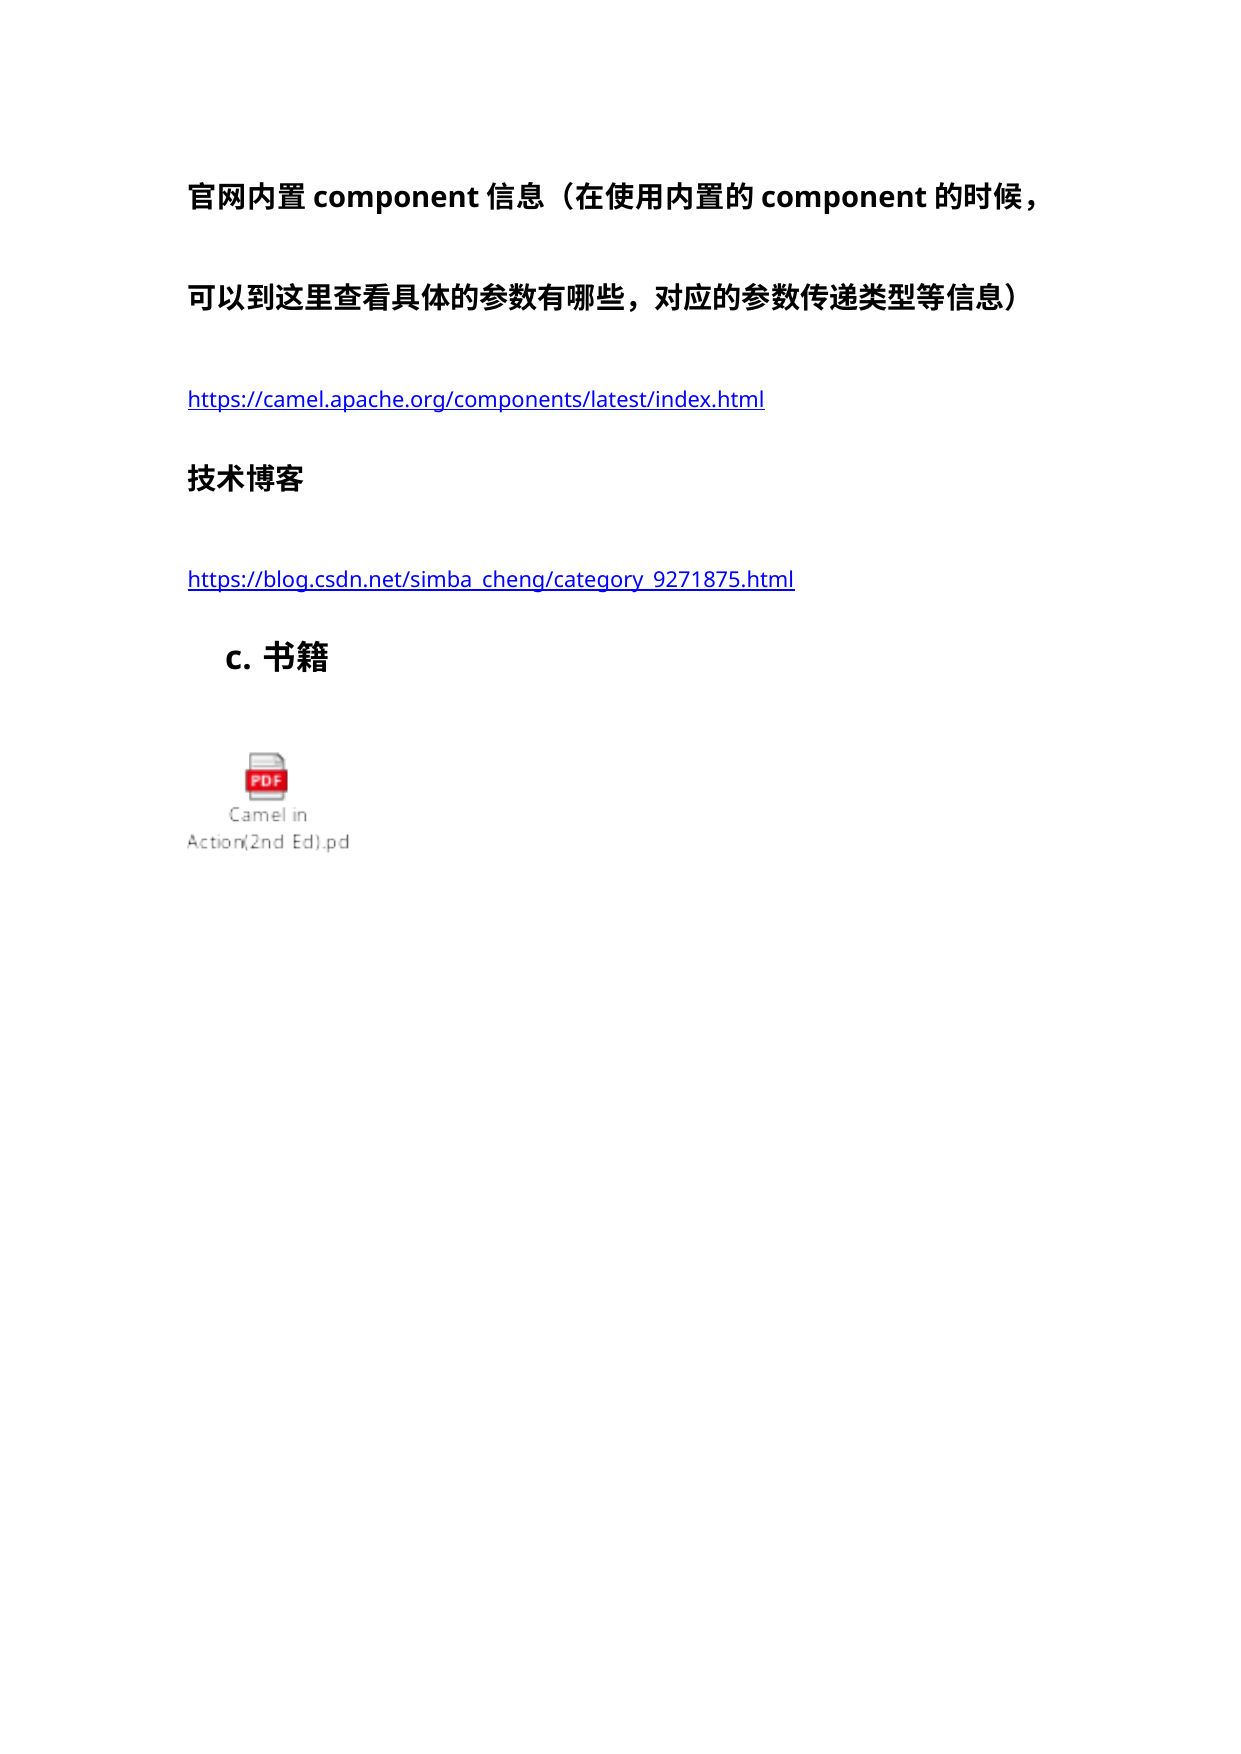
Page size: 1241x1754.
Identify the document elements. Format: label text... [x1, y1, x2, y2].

subtitle 技术博客 [187, 444, 1053, 509]
text https://blog.csdn.net/simba_cheng/category_9271875.html [187, 563, 1053, 595]
subtitle 官网内置component信息（在使用内置的component的时候，可以到这里查看具体的参数有哪些，对应的参数传递类型等信息） [187, 162, 1053, 328]
subtitle 书籍 [225, 622, 1053, 687]
text https://camel.apache.org/components/latest/index.html [187, 382, 1053, 415]
